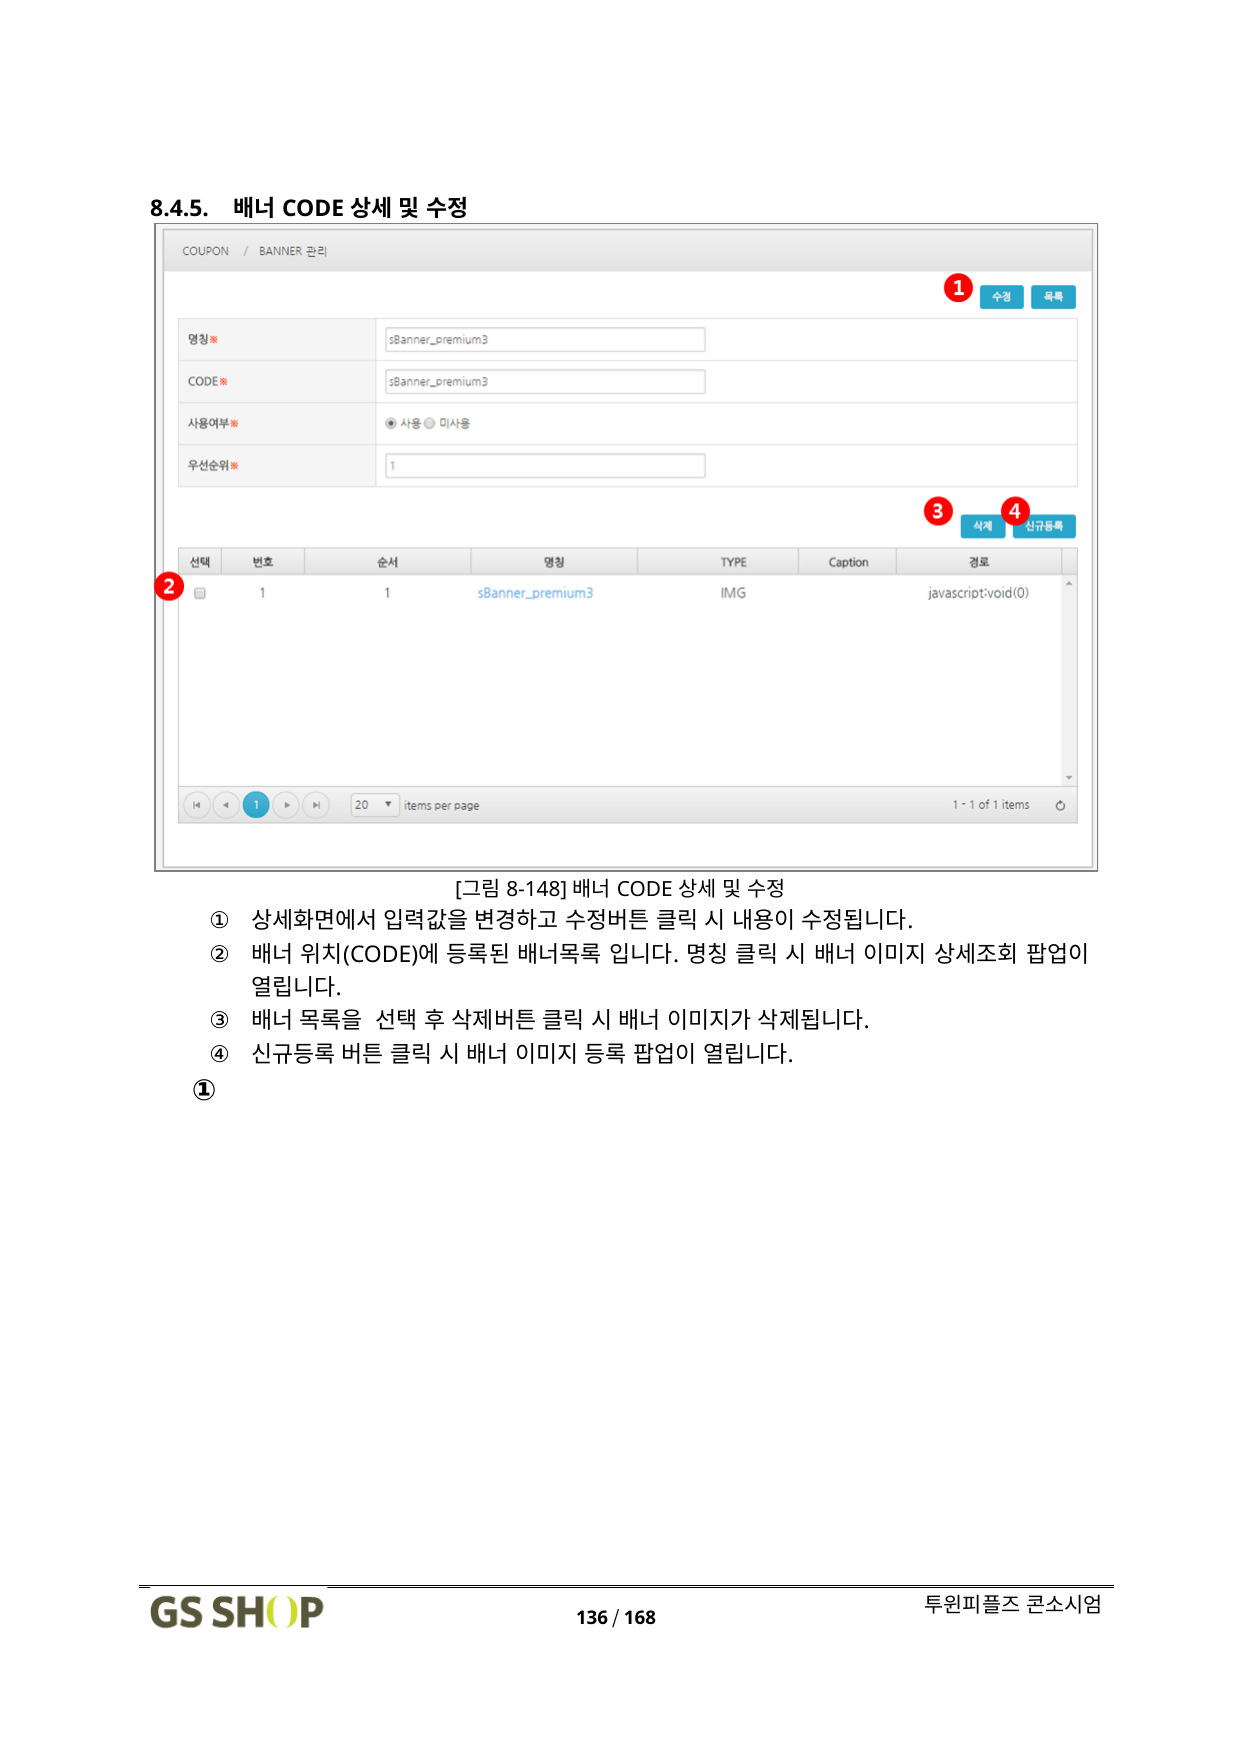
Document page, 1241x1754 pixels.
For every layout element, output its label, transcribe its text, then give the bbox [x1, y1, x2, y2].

subtitle 신규등록 버튼 클릭 시 배너 이미지 등록 팝업이 열립니다. [209, 1036, 1090, 1069]
subtitle 배너 목록을 선택 후 삭제버튼 클릭 시 배너 이미지가 삭제됩니다. [209, 1002, 1090, 1036]
subtitle 상세화면에서 입력값을 변경하고 수정버튼 클릭 시 내용이 수정됩니다. [209, 902, 1090, 936]
subtitle 배너 CODE 상세 및 수정 [150, 190, 1067, 223]
picture [150, 1587, 328, 1631]
subtitle 배너 위치(CODE)에 등록된 배너목록 입니다. 명칭 클릭 시 배너 이미지 상세조회 팝업이 열립니다. [209, 936, 1090, 1002]
picture [150, 223, 1099, 872]
